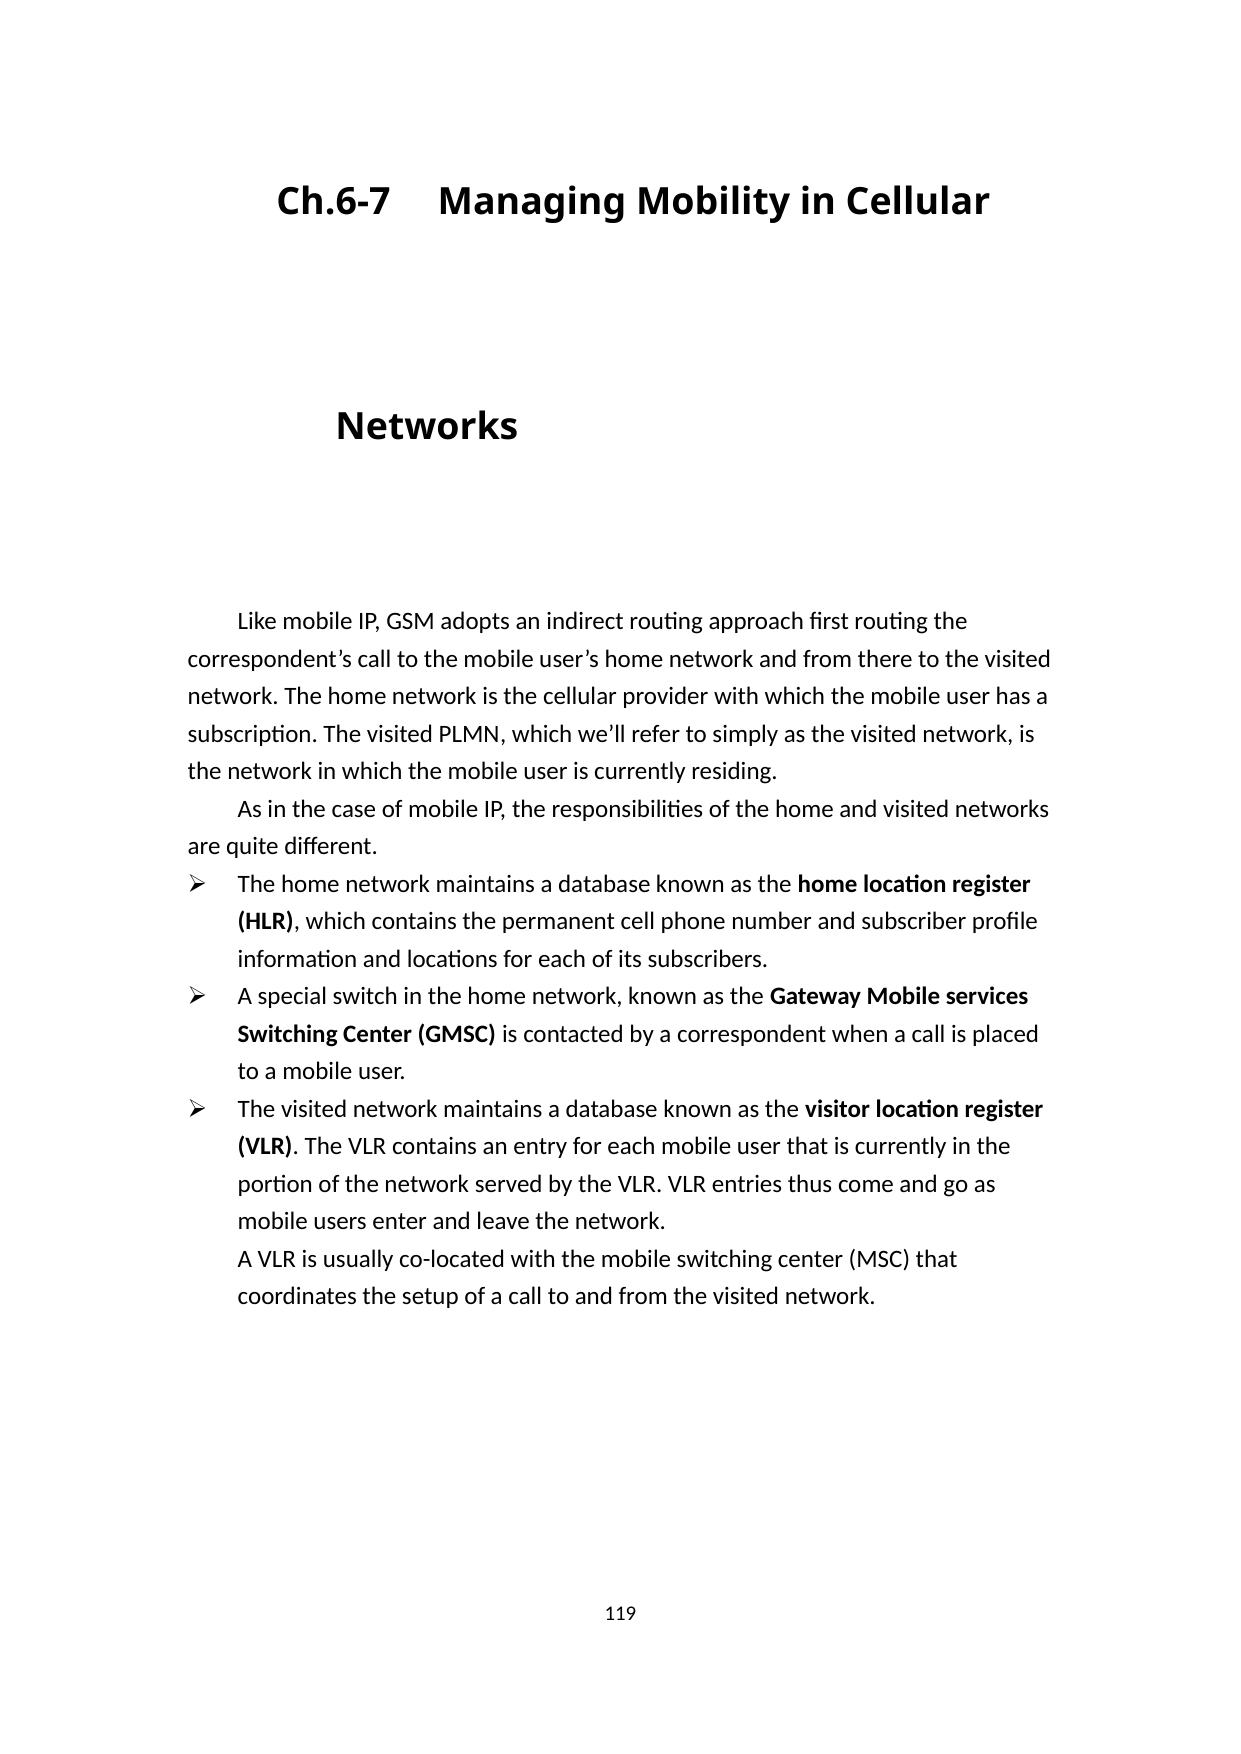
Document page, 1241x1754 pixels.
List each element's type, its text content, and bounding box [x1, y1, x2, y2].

list The home network maintains a database known as the home location register (HLR), which contains the permanent cell phone number and subscriber profile information and locations for each of its subscribers. [187, 864, 1053, 977]
list A VLR is usually co-located with the mobile switching center (MSC) that coordinates the setup of a call to and from the visited network. [237, 1239, 1053, 1314]
text As in the case of mobile IP, the responsibilities of the home and visited networks are quite different. [187, 789, 1053, 864]
subtitle Managing Mobility in Cellular Networks [276, 162, 1053, 462]
text Like mobile IP, GSM adopts an indirect routing approach first routing the correspondent’s call to the mobile user’s home network and from there to the visited network. The home network is the cellular provider with which the mobile user has a subscription. The visited PLMN, which we’ll refer to simply as the visited network, is the network in which the mobile user is currently residing. [187, 602, 1053, 789]
list A special switch in the home network, known as the Gateway Mobile services Switching Center (GMSC) is contacted by a correspondent when a call is placed to a mobile user. [187, 977, 1053, 1089]
list The visited network maintains a database known as the visitor location register (VLR). The VLR contains an entry for each mobile user that is currently in the portion of the network served by the VLR. VLR entries thus come and go as mobile users enter and leave the network. [187, 1089, 1053, 1239]
